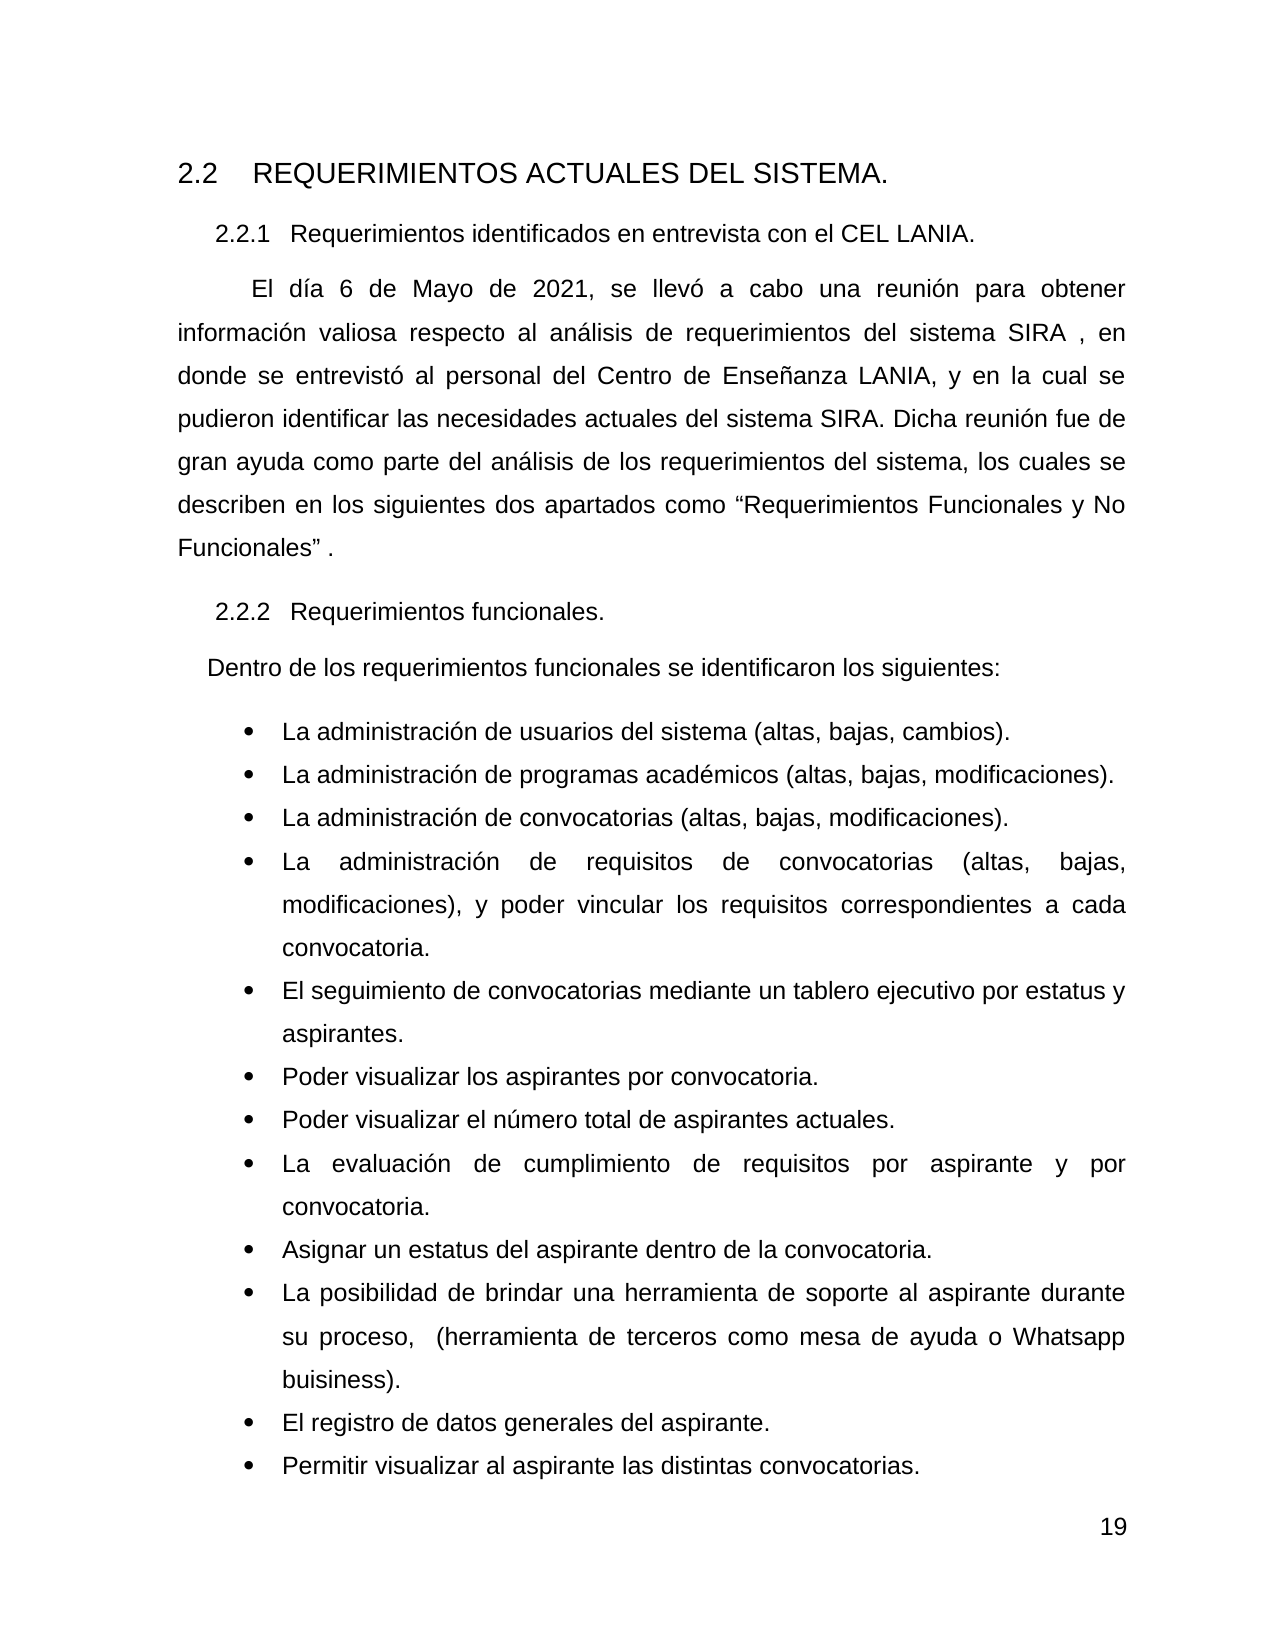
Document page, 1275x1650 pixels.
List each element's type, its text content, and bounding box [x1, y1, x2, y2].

subtitle Requerimientos funcionales. [215, 597, 1127, 626]
list El seguimiento de convocatorias mediante un tablero ejecutivo por estatus y aspirantes. [244, 976, 1127, 1048]
list Asignar un estatus del aspirante dentro de la convocatoria. [244, 1235, 1127, 1264]
text El día 6 de Mayo de 2021, se llevó a cabo una reunión para obtener información valiosa respecto al análisis de requerimientos del sistema SIRA , en donde se entrevistó al personal del Centro de Enseñanza LANIA, y en la cual se pudieron identificar las necesidades actuales del sistema SIRA. Dicha reunión fue de gran ayuda como parte del análisis de los requerimientos del sistema, los cuales se describen en los siguientes dos apartados como “Requerimientos Funcionales y No Funcionales” . [177, 274, 1127, 562]
text Dentro de los requerimientos funcionales se identificaron los siguientes: [207, 653, 1127, 682]
list El registro de datos generales del aspirante. [244, 1408, 1127, 1437]
list La administración de convocatorias (altas, bajas, modificaciones). [244, 803, 1127, 832]
list La posibilidad de brindar una herramienta de soporte al aspirante durante su proceso, (herramienta de terceros como mesa de ayuda o Whatsapp buisiness). [244, 1278, 1127, 1393]
subtitle REQUERIMIENTOS ACTUALES DEL SISTEMA. [177, 156, 1127, 189]
subtitle Requerimientos identificados en entrevista con el CEL LANIA. [215, 219, 1127, 248]
list La administración de requisitos de convocatorias (altas, bajas, modificaciones), y poder vincular los requisitos correspondientes a cada convocatoria. [244, 846, 1127, 962]
list Poder visualizar los aspirantes por convocatoria. [244, 1062, 1127, 1091]
list La administración de usuarios del sistema (altas, bajas, cambios). [244, 717, 1127, 746]
list La administración de programas académicos (altas, bajas, modificaciones). [244, 760, 1127, 789]
list Permitir visualizar al aspirante las distintas convocatorias. [244, 1451, 1127, 1480]
list La evaluación de cumplimiento de requisitos por aspirante y por convocatoria. [244, 1149, 1127, 1221]
list Poder visualizar el número total de aspirantes actuales. [244, 1106, 1127, 1134]
